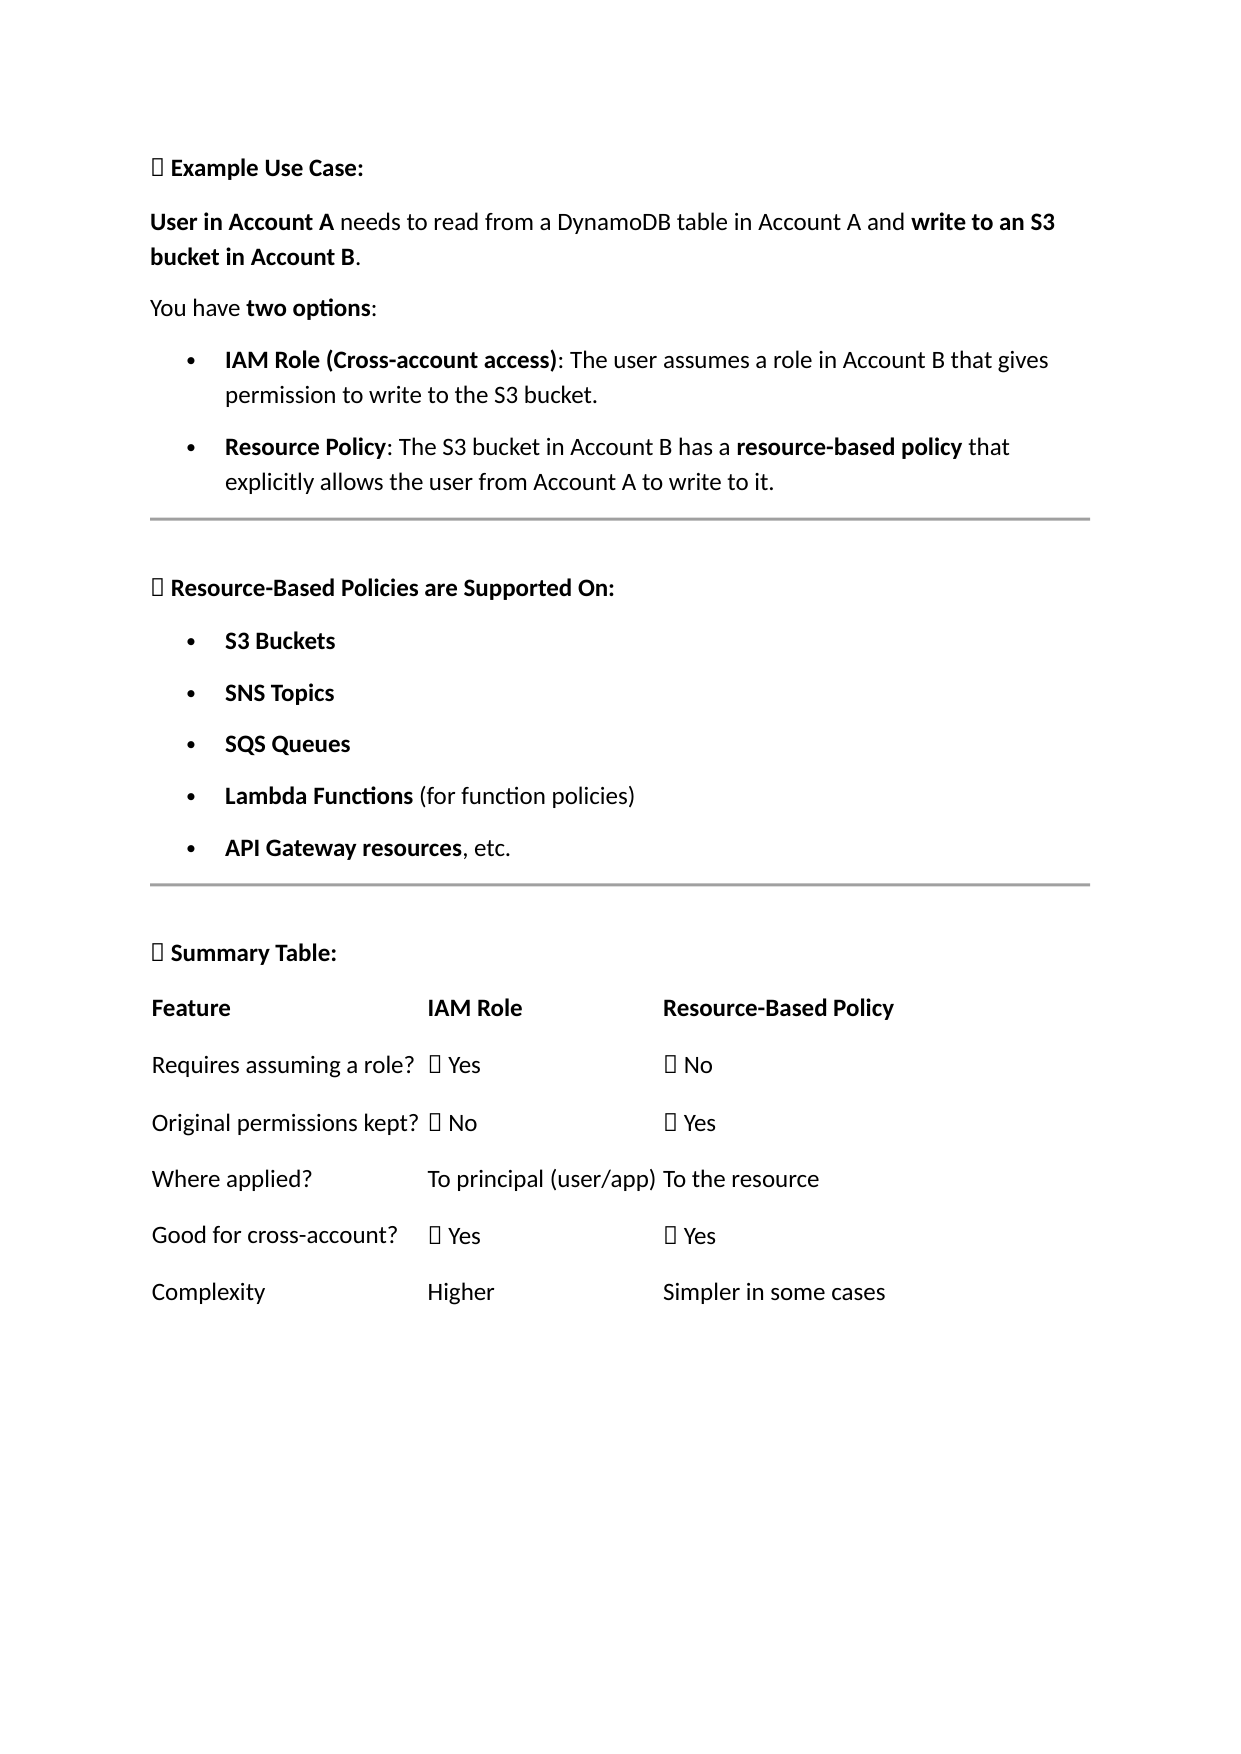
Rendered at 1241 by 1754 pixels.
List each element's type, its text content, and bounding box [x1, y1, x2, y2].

table_cell ❌ No [661, 1045, 901, 1103]
table_cell Where applied? [150, 1162, 426, 1216]
table_cell Higher [426, 1274, 661, 1329]
list Resource Policy: The S3 bucket in Account B has a resource-based policy that explicitly allows the user from Account A to write to it. [187, 431, 1090, 496]
table_header Feature [150, 991, 426, 1045]
table_cell Original permissions kept? [150, 1104, 426, 1162]
list S3 Buckets [187, 625, 1090, 656]
table_cell Requires assuming a role? [150, 1045, 426, 1103]
table_cell ✅ Yes [426, 1045, 661, 1103]
list IAM Role (Cross-account access): The user assumes a role in Account B that gives permission to write to the S3 bucket. [187, 344, 1090, 410]
text You have two options: [150, 292, 1090, 323]
list SNS Topics [187, 677, 1090, 707]
table_cell Good for cross-account? [150, 1216, 426, 1274]
table_cell To principal (user/app) [426, 1162, 661, 1216]
table_cell ✅ Yes [426, 1216, 661, 1274]
table_header IAM Role [426, 991, 661, 1045]
table_cell To the resource [661, 1162, 901, 1216]
table_cell ✅ Yes [661, 1104, 901, 1162]
text ✅ Resource-Based Policies are Supported On: [150, 569, 1090, 603]
text 📘 Summary Table: [150, 935, 1090, 969]
table_cell Complexity [150, 1274, 426, 1329]
table_cell ✅ Yes [661, 1216, 901, 1274]
text User in Account A needs to read from a DynamoDB table in Account A and write to an S3 bucket in Account B. [150, 206, 1090, 271]
list SQS Queues [187, 728, 1090, 759]
list Lambda Functions (for function policies) [187, 780, 1090, 811]
text 💡 Example Use Case: [150, 150, 1090, 184]
table_cell ❌ No [426, 1104, 661, 1162]
table_header Resource-Based Policy [661, 991, 901, 1045]
table_cell Simpler in some cases [661, 1274, 901, 1329]
list API Gateway resources, etc. [187, 832, 1090, 862]
